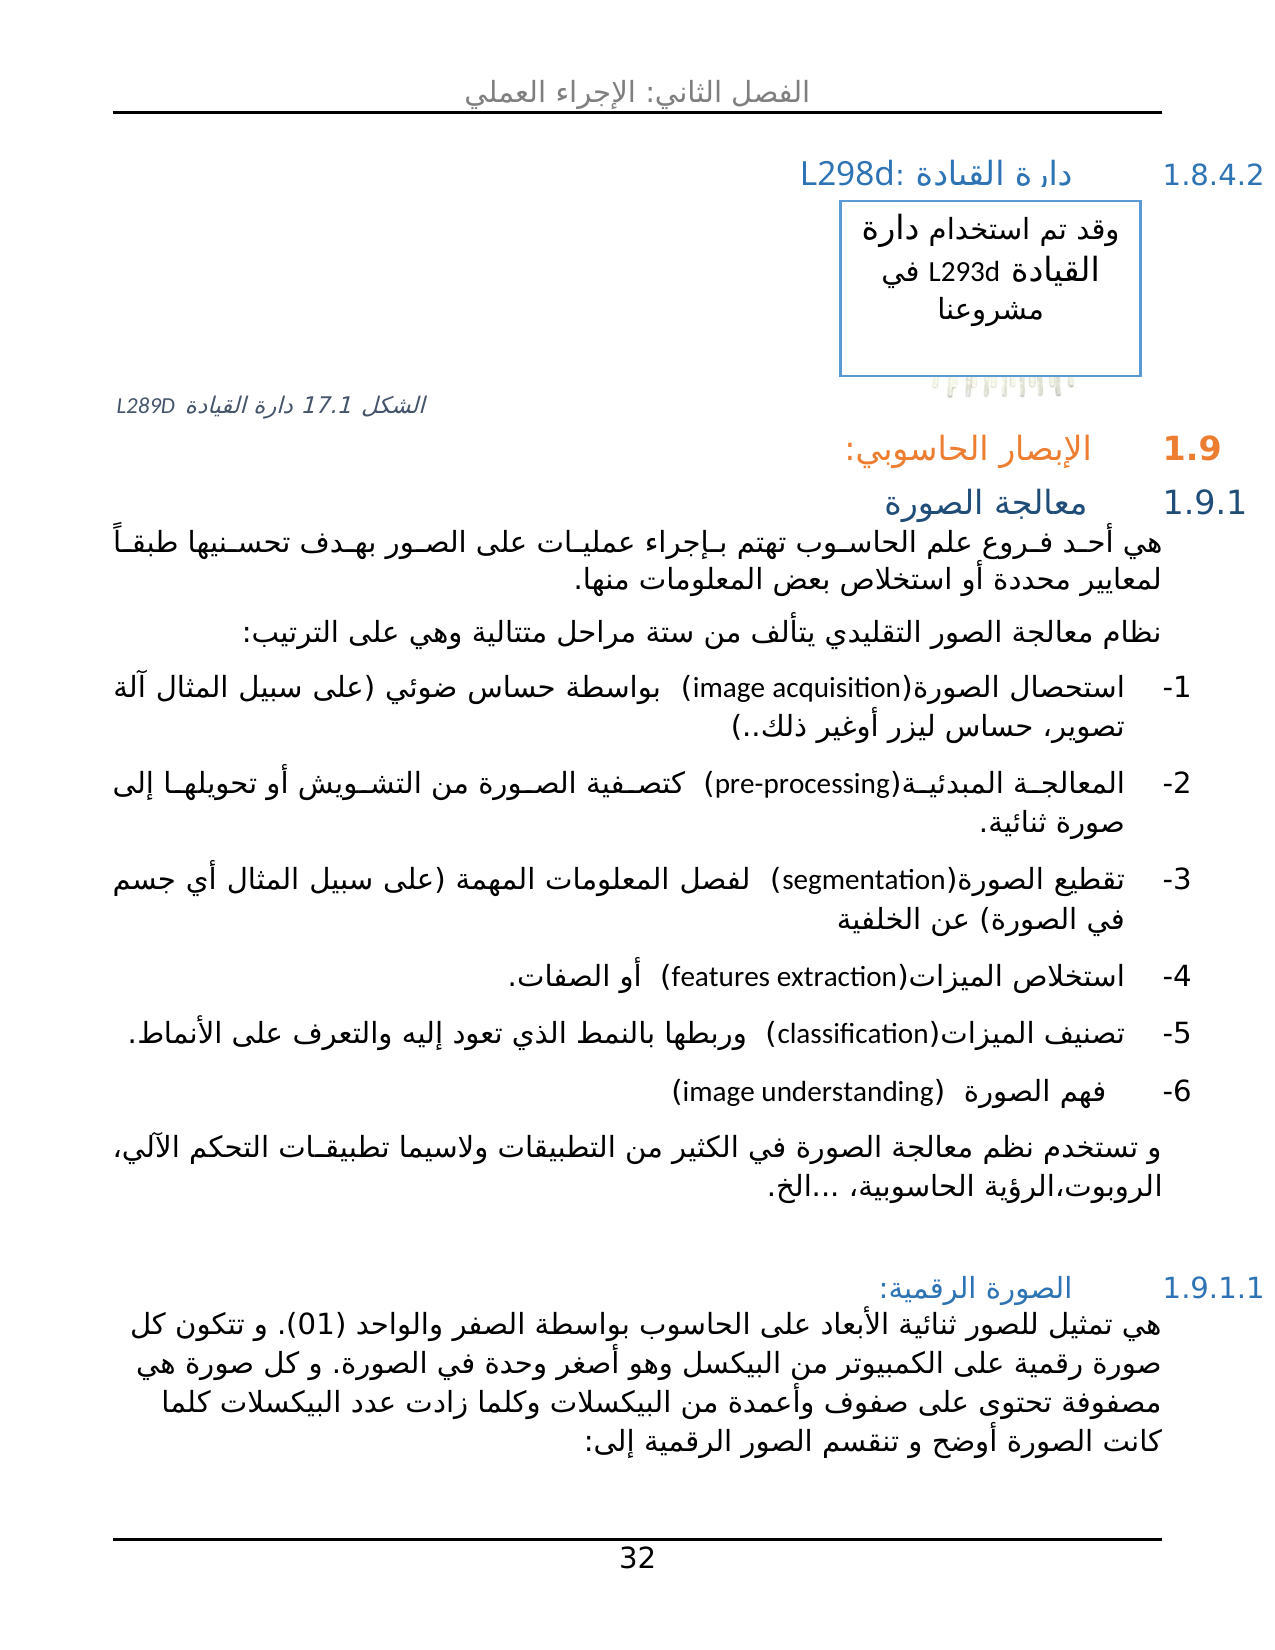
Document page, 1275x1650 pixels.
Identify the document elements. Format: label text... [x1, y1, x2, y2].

list تصنيف الميزات(classification) وربطها بالنمط الذي تعود إليه والتعرف على الأنماط. [112, 1015, 1162, 1051]
subtitle دارة القيادة :L298d [112, 150, 1162, 195]
text هي أحد فروع علم الحاسوب تهتم بإجراء عمليات على الصور بهدف تحسنيها طبقاً لمعايير محددة أو استخلاص بعض المعلومات منها. [112, 526, 1162, 596]
subtitle معالجة الصورة [112, 484, 1162, 523]
list المعالجة المبدئية(pre-processing) كتصفية الصورة من التشويش أو تحويلها إلى صورة ثنائية. [112, 765, 1162, 840]
subtitle الصورة الرقمية: [112, 1271, 1162, 1305]
picture [836, 187, 1163, 426]
list استحصال الصورة(image acquisition) بواسطة حساس ضوئي (على سبيل المثال آلة تصوير، حساس ليزر أوغير ذلك..) [112, 669, 1162, 743]
list فهم الصورة (image understanding) [112, 1073, 1162, 1108]
text و تستخدم نظم معالجة الصورة في الكثير من التطبيقات ولاسيما تطبيقات التحكم الآلي، الروبوت،الرؤية الحاسوبية، ...الخ. [112, 1131, 1162, 1203]
list تقطيع الصورة(segmentation) لفصل المعلومات المهمة (على سبيل المثال أي جسم في الصورة) عن الخلفية [112, 861, 1162, 936]
text نظام معالجة الصور التقليدي يتألف من ستة مراحل متتالية وهي على الترتيب: [112, 616, 1162, 649]
subtitle الإبصار الحاسوبي: [112, 429, 1162, 468]
text هي تمثيل للصور ثنائية الأبعاد على الحاسوب بواسطة الصفر والواحد (01). و تتكون كل صورة رقمية على الكمبيوتر من البيكسل وهو أصغر وحدة في الصورة. و كل صورة هي مصفوفة تحتوى على صفوف وأعمدة من البيكسلات وكلما زادت عدد البيكسلات كلما كانت الصورة أوضح و تنقسم الصور الرقمية إلى: [112, 1308, 1162, 1458]
list استخلاص الميزات(features extraction) أو الصفات. [112, 958, 1162, 993]
